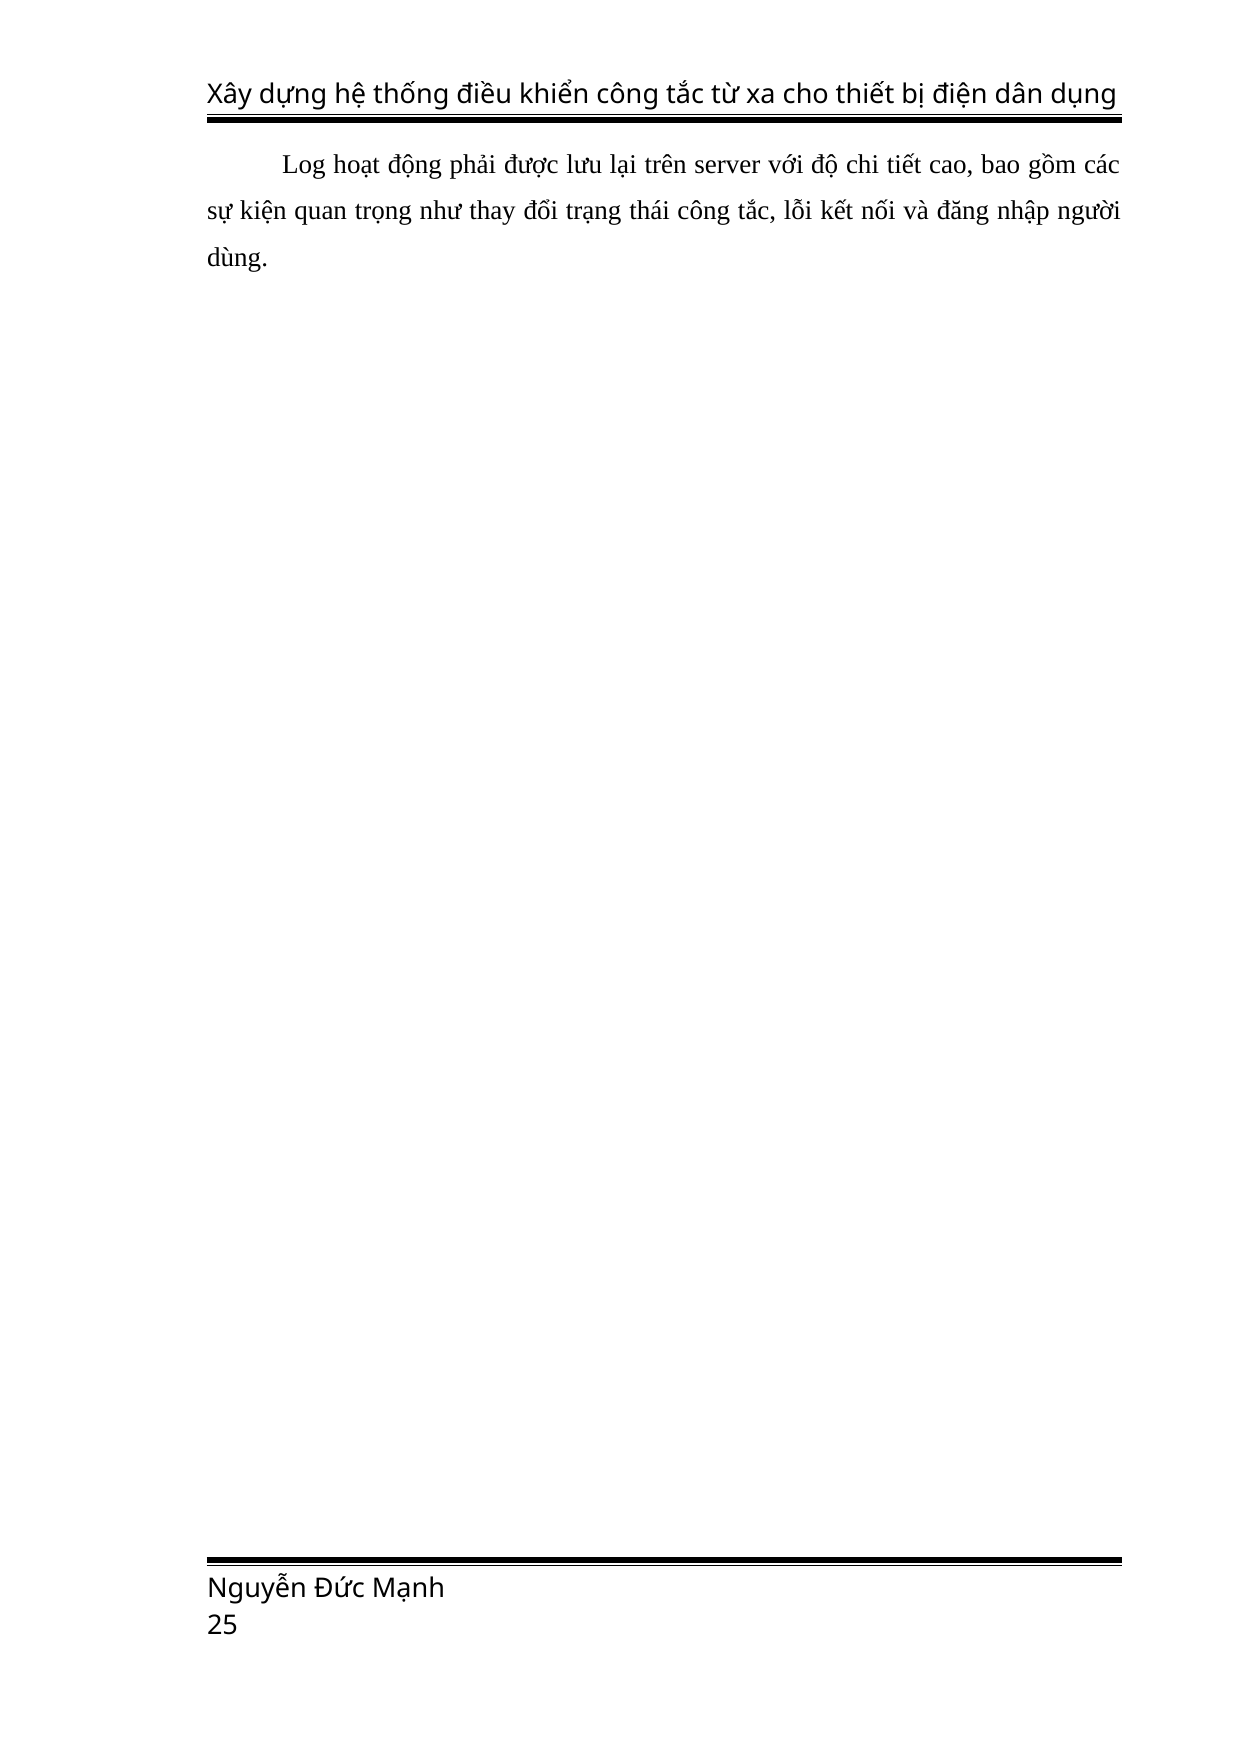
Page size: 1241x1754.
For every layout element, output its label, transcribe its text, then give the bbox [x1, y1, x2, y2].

text Log hoạt động phải được lưu lại trên server với độ chi tiết cao, bao gồm các sự kiện quan trọng như thay đổi trạng thái công tắc, lỗi kết nối và đăng nhập người dùng. [207, 148, 1122, 272]
